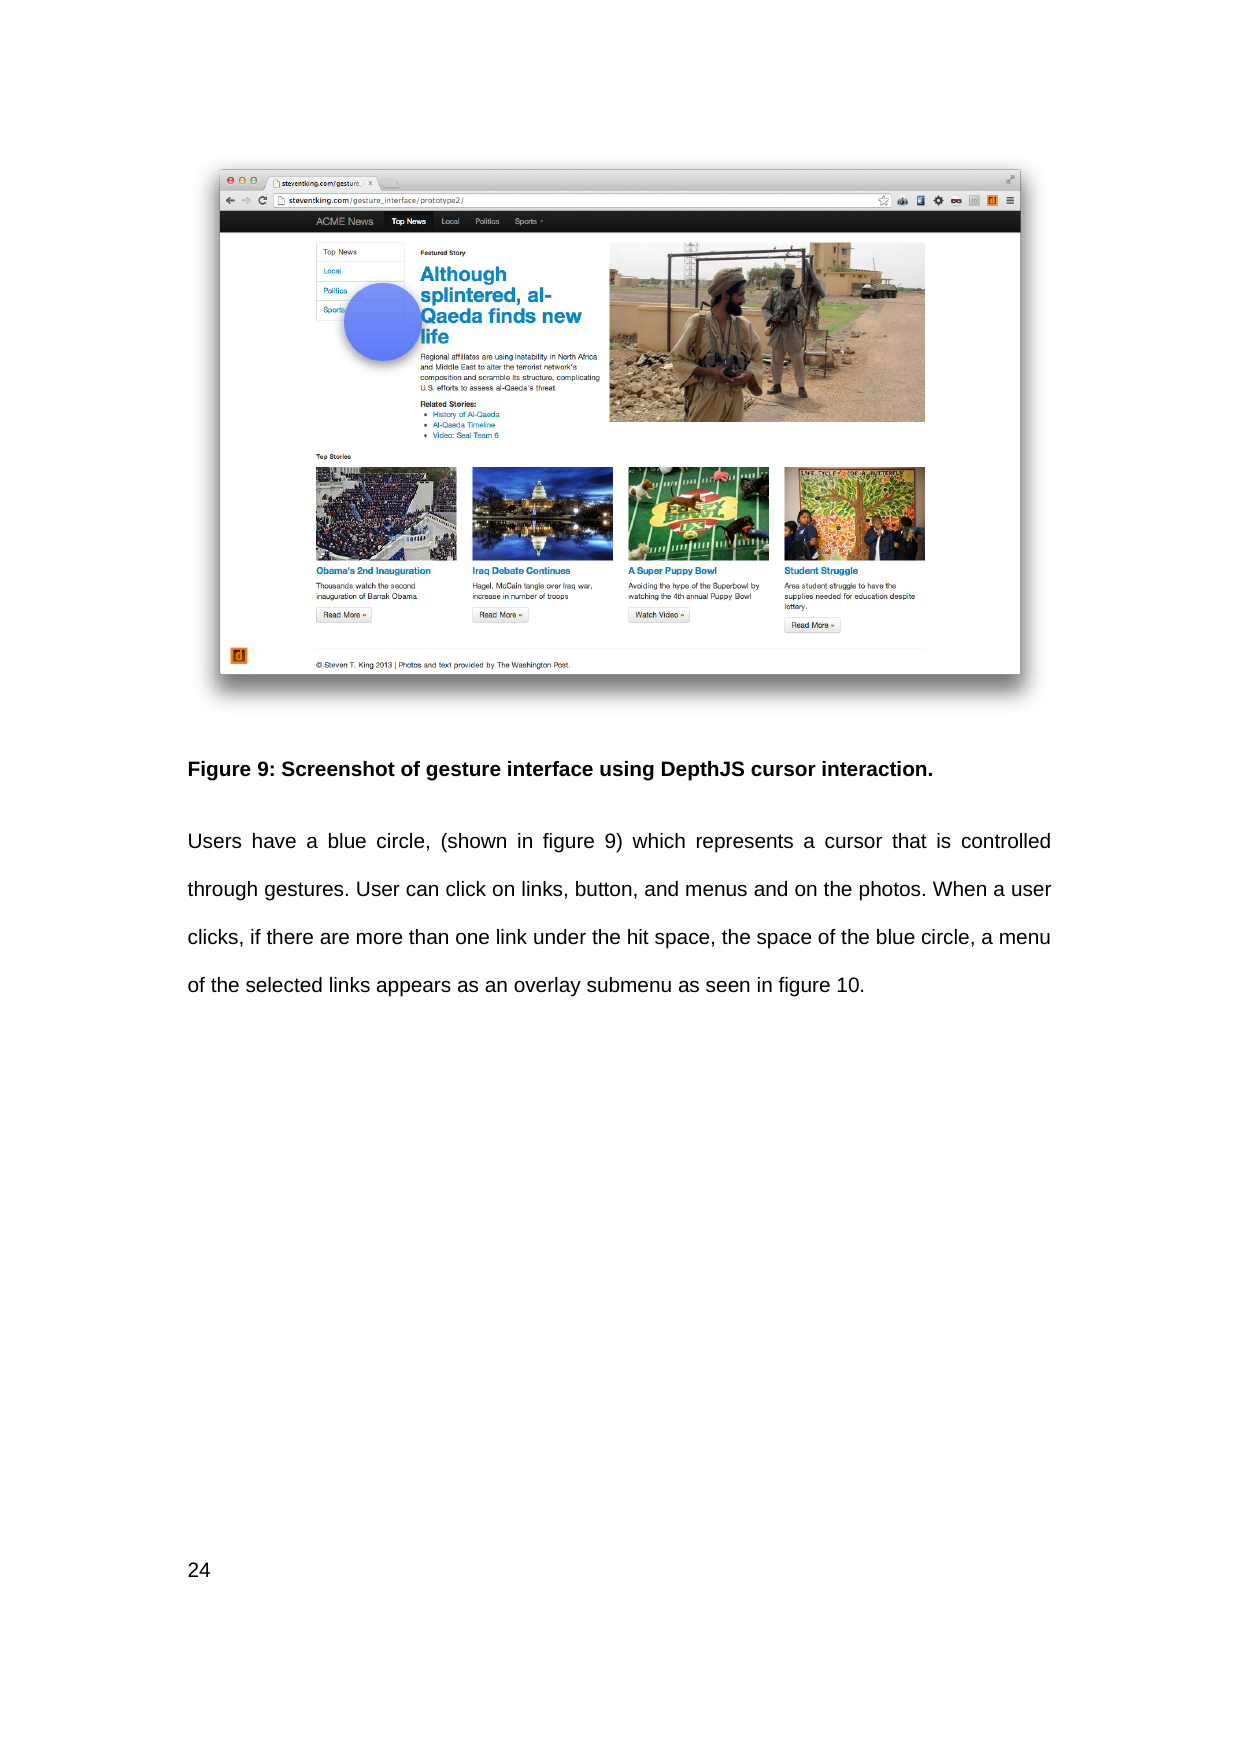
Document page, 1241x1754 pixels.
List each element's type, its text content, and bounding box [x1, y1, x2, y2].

picture [187, 150, 1053, 720]
text Users have a blue circle, (shown in ) represents a cursor that is controlled through gestures. User can click on links, button, and menus and on the photos. When a user clicks, if there are more than one link under the hit space, the space of the blue circle, a menu of the selected links appears as an overlay submenu as seen in . [187, 829, 1053, 997]
